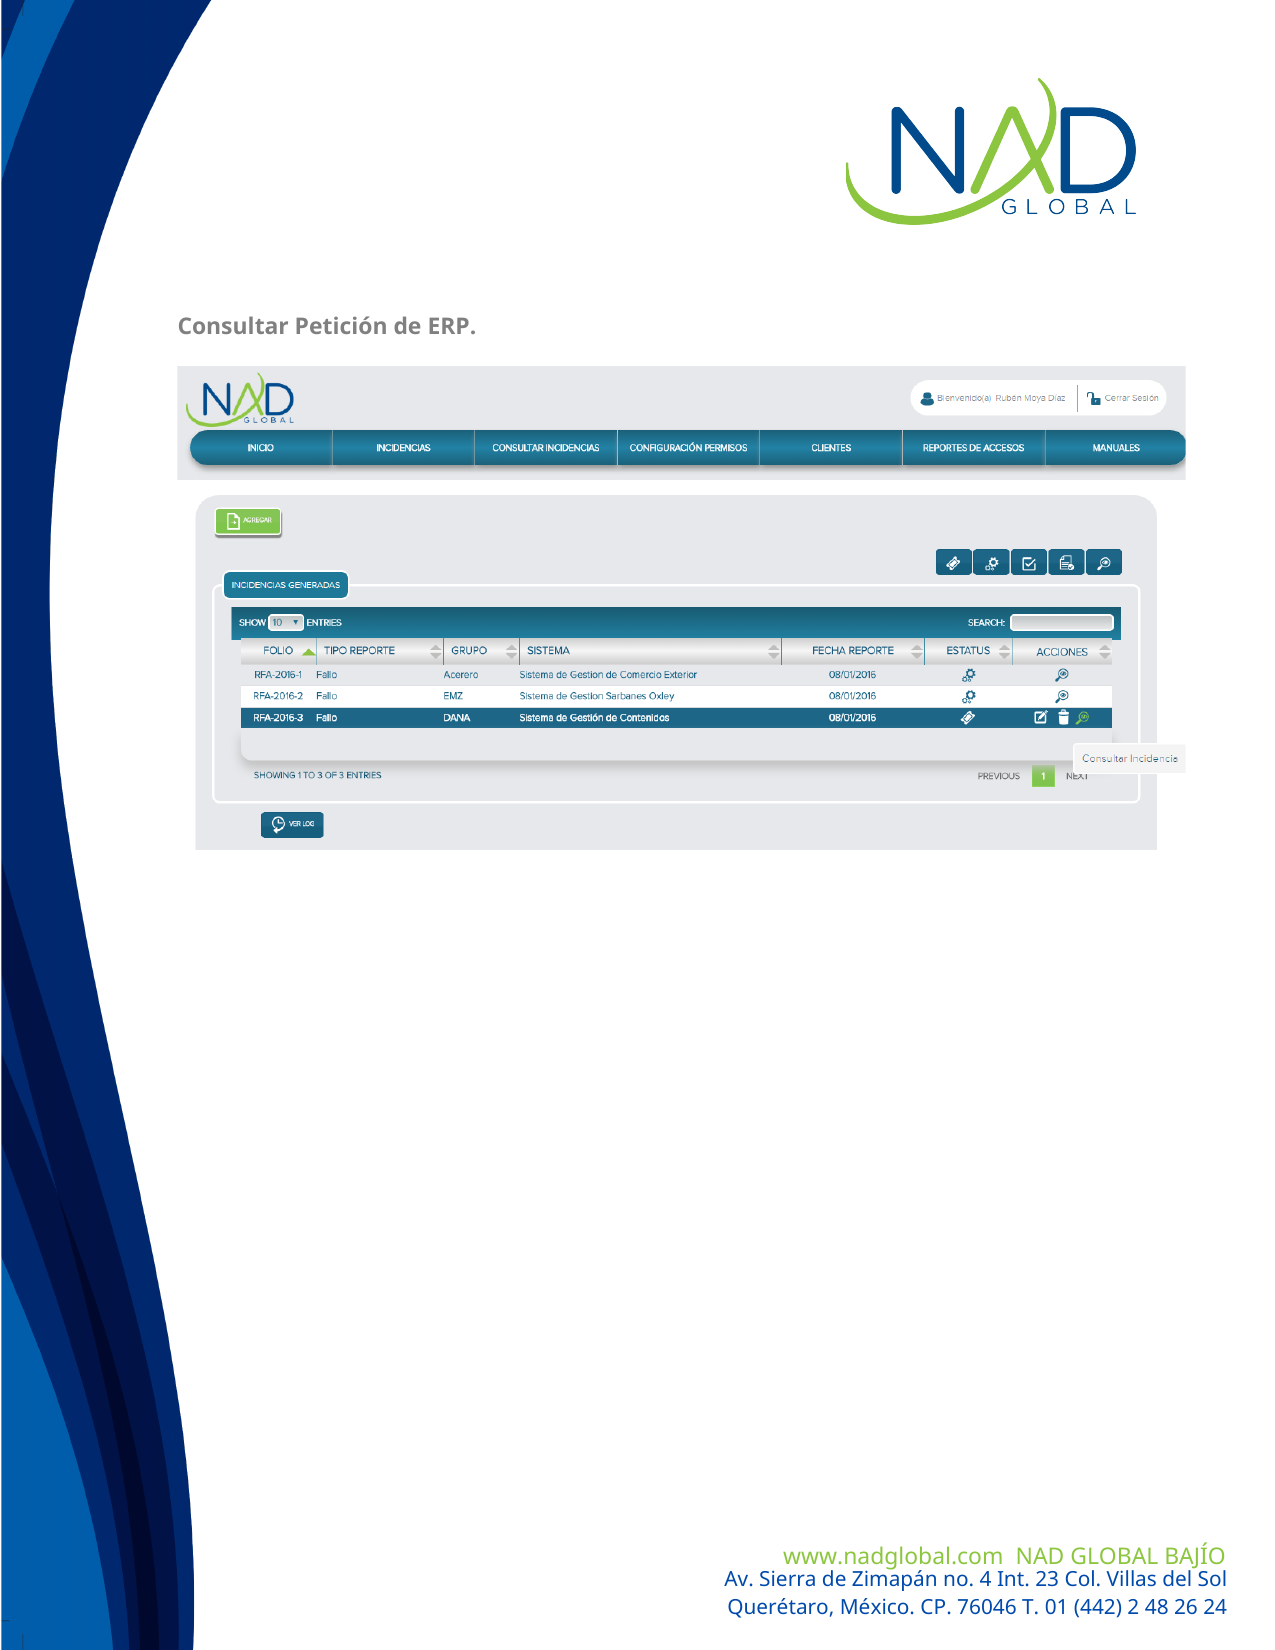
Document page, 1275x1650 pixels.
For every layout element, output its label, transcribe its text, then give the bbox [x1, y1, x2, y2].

picture [846, 78, 1136, 225]
picture [0, 0, 216, 1647]
text Consultar Petición de ERP. [177, 310, 1098, 341]
picture [177, 366, 1186, 850]
